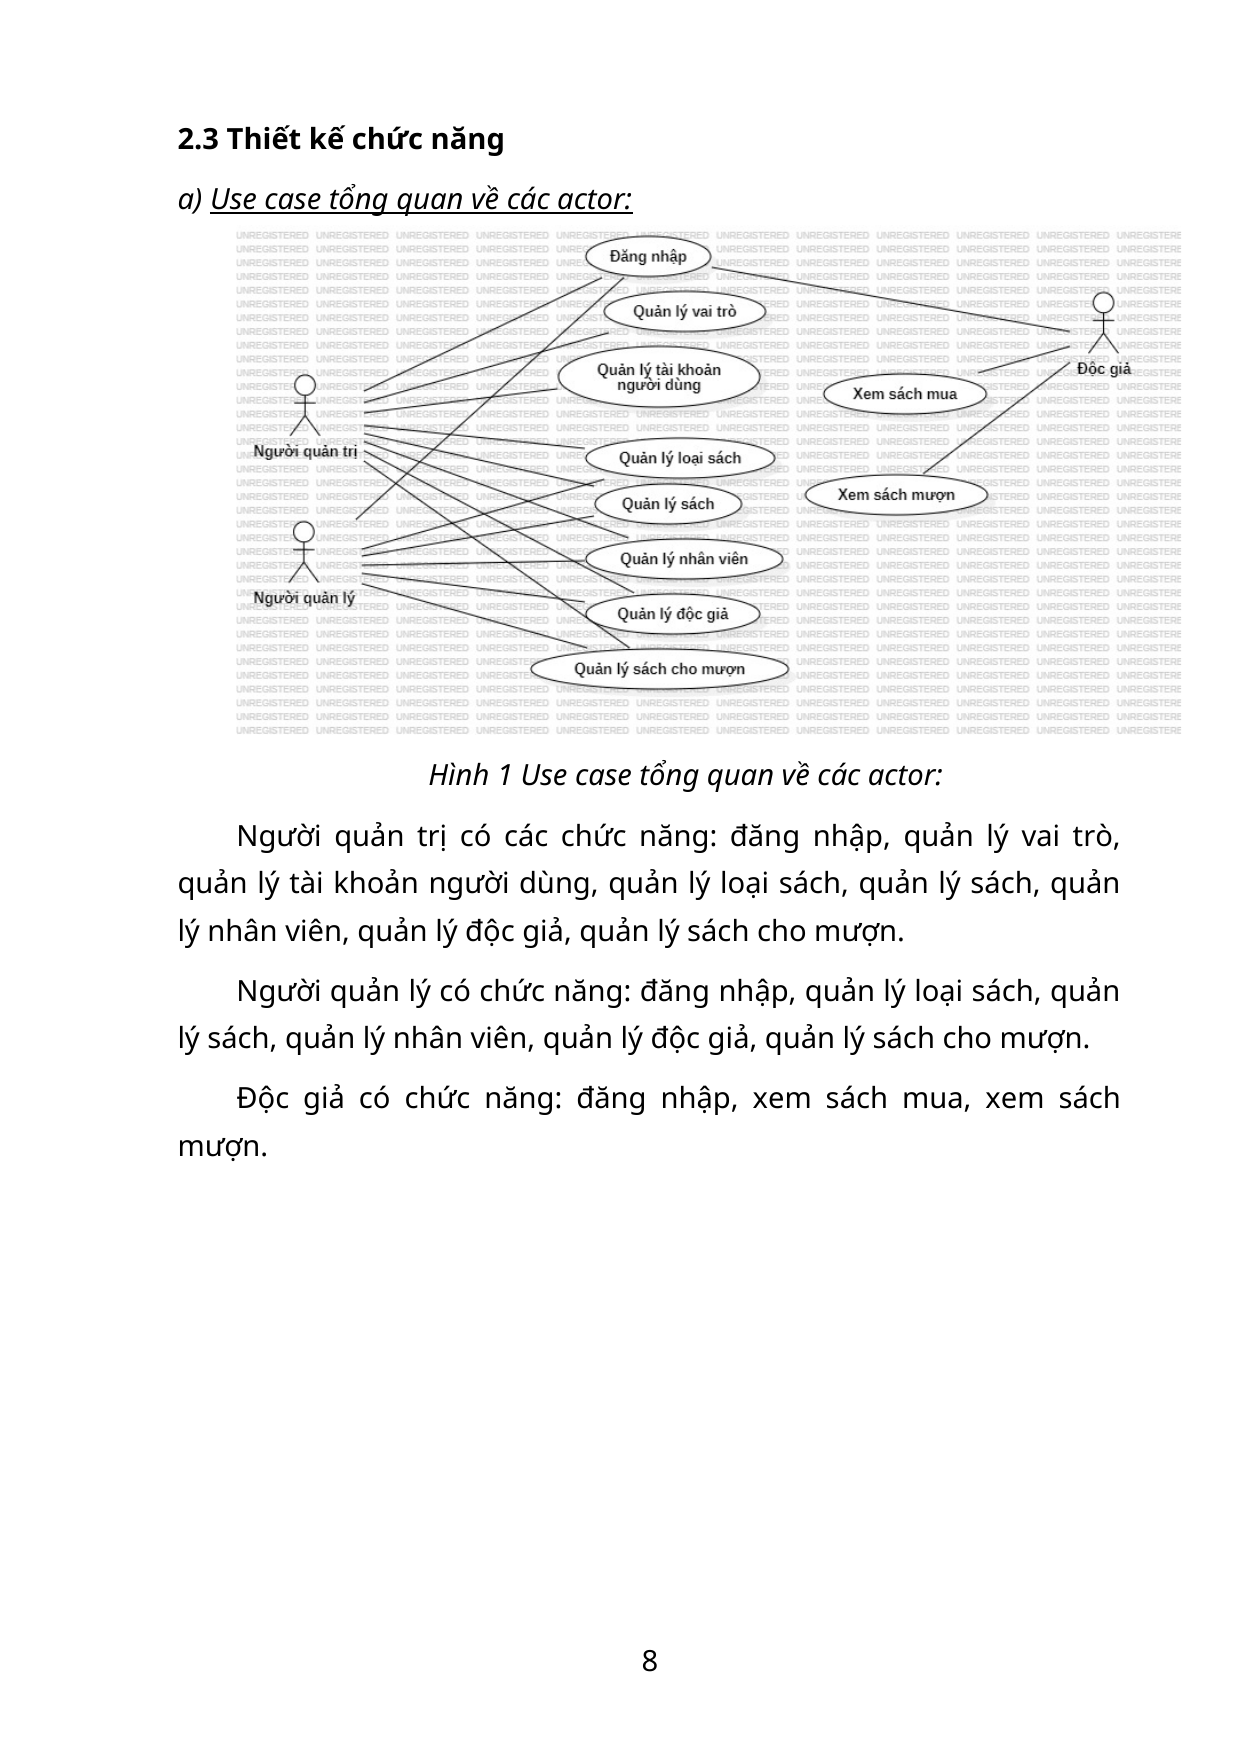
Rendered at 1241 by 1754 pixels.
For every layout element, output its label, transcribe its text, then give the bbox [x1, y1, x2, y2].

text Hình 1 Use case tổng quan về các actor: [177, 755, 1122, 794]
text Độc giả có chức năng: đăng nhập, xem sách mua, xem sách mượn. [177, 1078, 1122, 1165]
text Người quản lý có chức năng: đăng nhập, quản lý loại sách, quản lý sách, quản lý nhân viên, quản lý độc giả, quản lý sách cho mượn. [177, 970, 1122, 1057]
picture [236, 225, 1182, 735]
subtitle Thiết kế chức năng [177, 118, 1122, 158]
subtitle Use case tổng quan về các actor: [177, 178, 1122, 218]
text Người quản trị có các chức năng: đăng nhập, quản lý vai trò, quản lý tài khoản người dùng, quản lý loại sách, quản lý sách, quản lý nhân viên, quản lý độc giả, quản lý sách cho mượn. [177, 815, 1122, 950]
